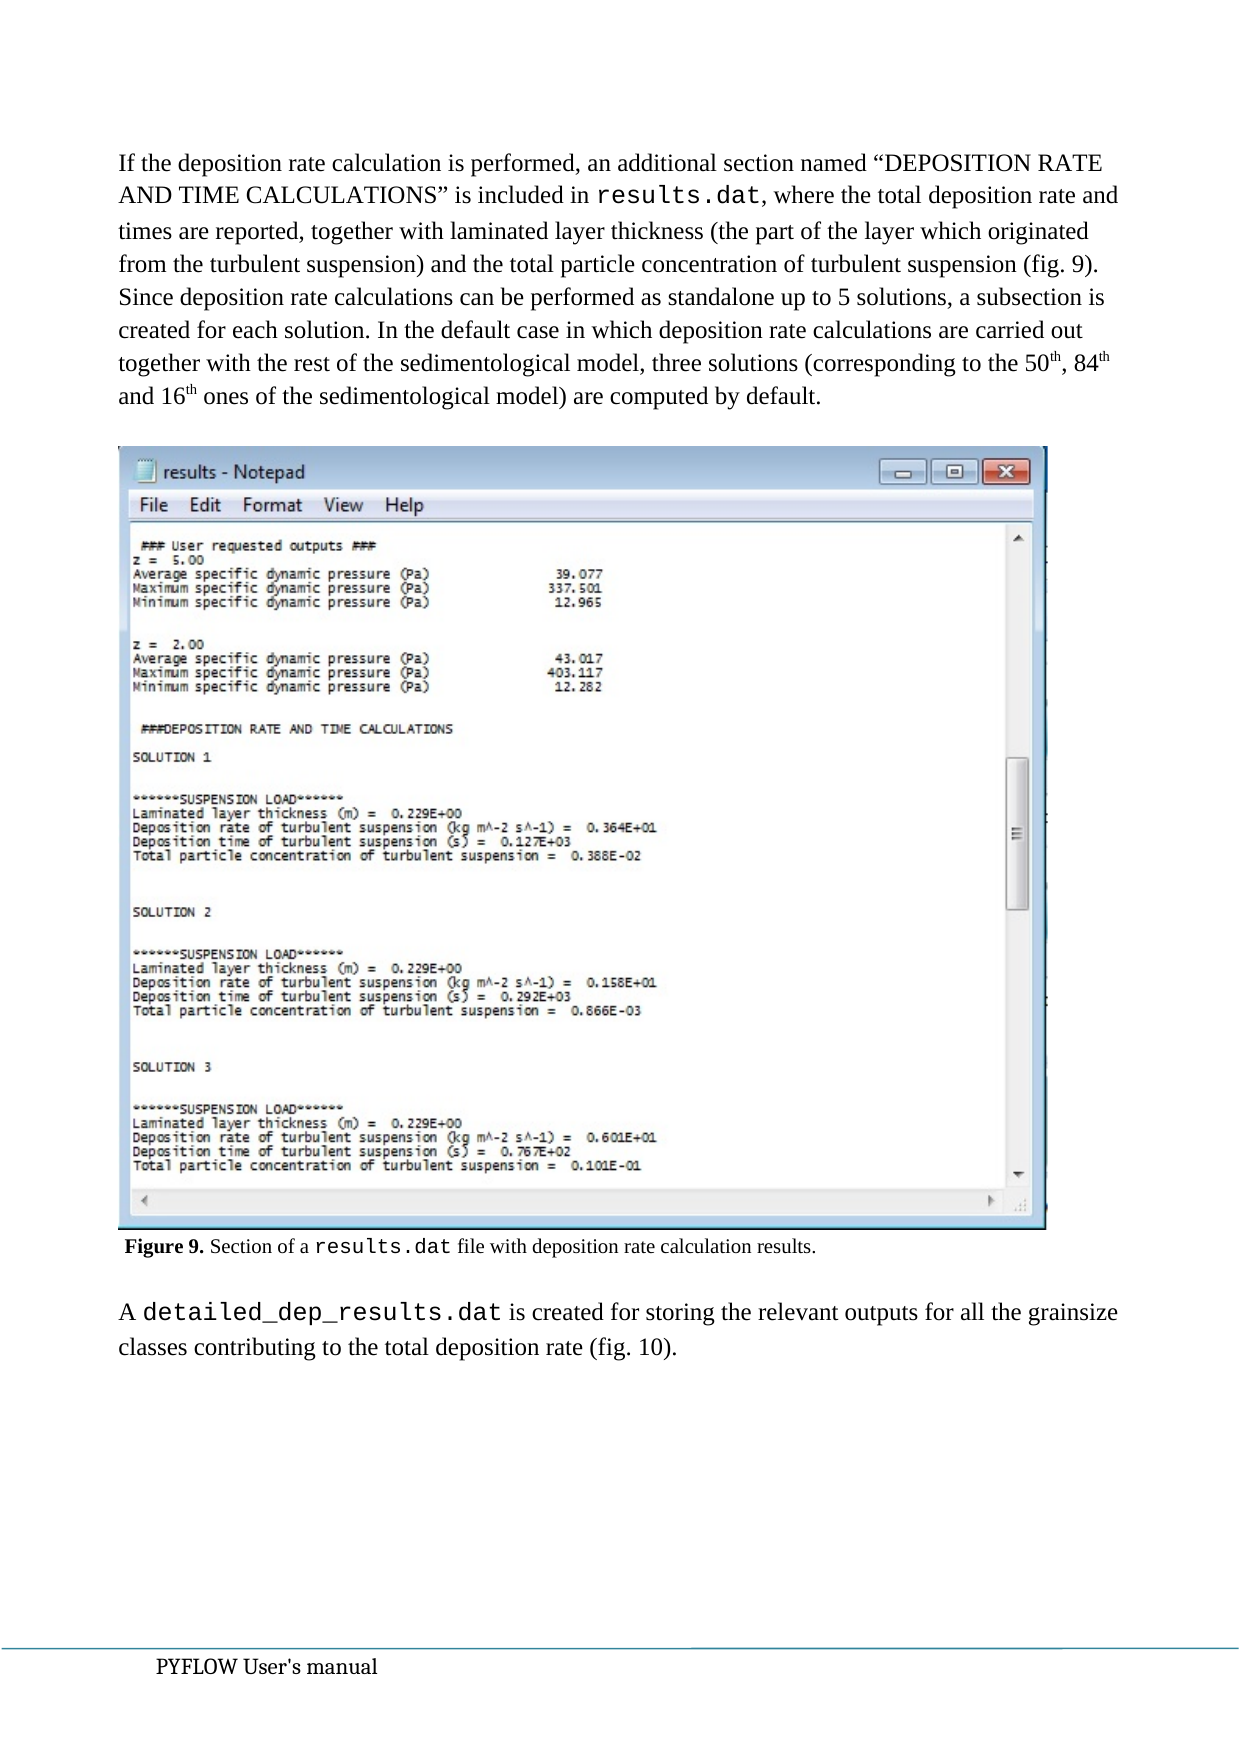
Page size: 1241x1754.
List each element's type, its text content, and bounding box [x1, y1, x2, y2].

text Figure 9. Section of a results.dat file with deposition rate calculation results. [118, 1234, 1122, 1259]
text If the deposition rate calculation is performed, an additional section named “DEPOSITION RATE AND TIME CALCULATIONS” is included in results.dat, where the total deposition rate and times are reported, together with laminated layer thickness (the part of the layer which originated from the turbulent suspension) and the total particle concentration of turbulent suspension (fig. 9). Since deposition rate calculations can be performed as standalone up to 5 solutions, a subsection is created for each solution. In the default case in which deposition rate calculations are carried out together with the rest of the sedimentological model, three solutions (corresponding to the 50th, 84th and 16th ones of the sedimentological model) are computed by default. [118, 148, 1122, 409]
text A detailed_dep_results.dat is created for storing the relevant outputs for all the grainsize classes contributing to the total deposition rate (fig. 10). [118, 1297, 1122, 1361]
picture [118, 446, 1048, 1230]
